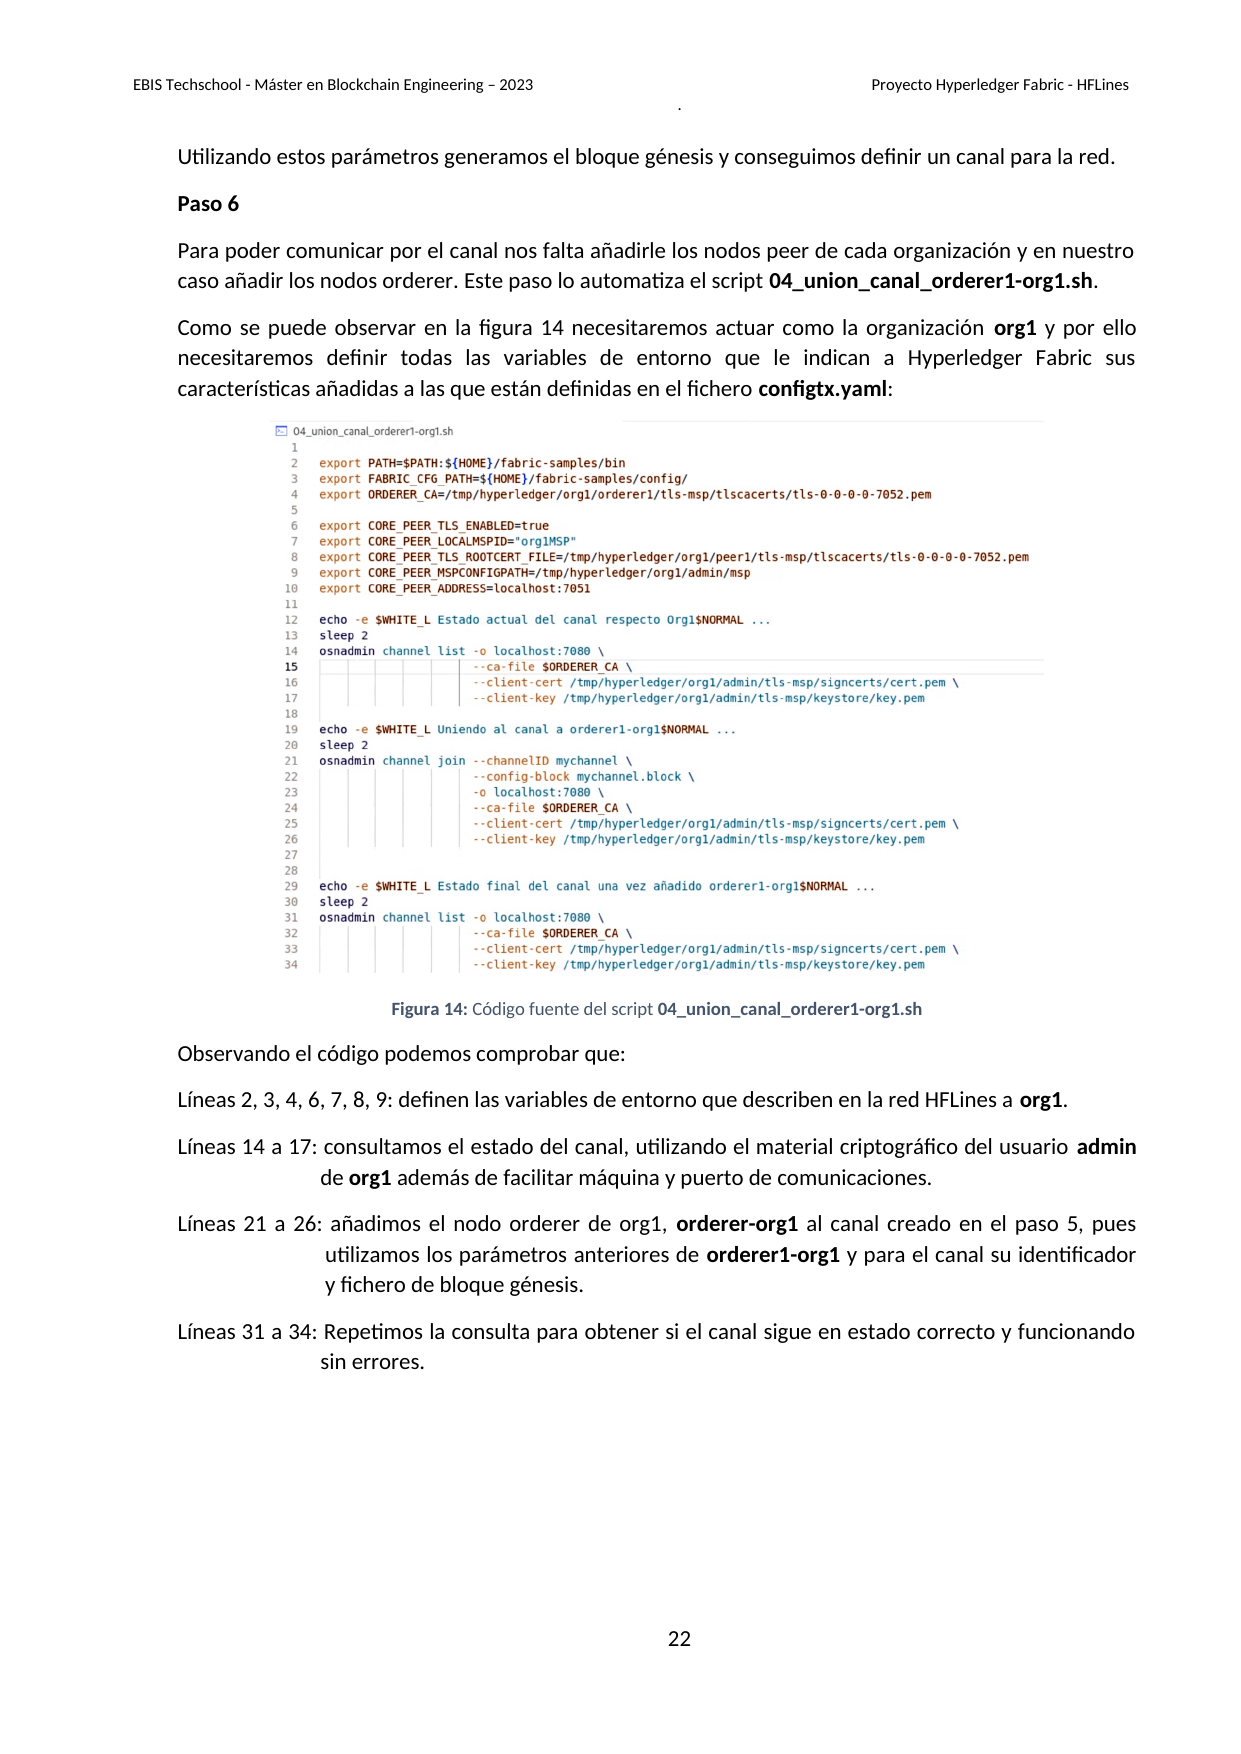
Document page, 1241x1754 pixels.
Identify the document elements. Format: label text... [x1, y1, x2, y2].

text Líneas 31 a 34: Repetimos la consulta para obtener si el canal sigue en estado correcto y funcionando sin errores. [177, 1317, 1137, 1375]
picture [270, 420, 1045, 978]
text Observando el código podemos comprobar que: [177, 1039, 1137, 1067]
text Líneas 21 a 26: añadimos el nodo orderer de org1, orderer-org1 al canal creado en el paso 5, pues utilizamos los parámetros anteriores de orderer1-org1 y para el canal su identificador y fichero de bloque génesis. [177, 1209, 1137, 1298]
text Paso 6 [177, 189, 1137, 217]
text Líneas 14 a 17: consultamos el estado del canal, utilizando el material criptográfico del usuario admin de org1 además de facilitar máquina y puerto de comunicaciones. [177, 1132, 1137, 1191]
text Figura 14: Código fuente del script 04_union_canal_orderer1-org1.sh [177, 997, 1137, 1020]
text Utilizando estos parámetros generamos el bloque génesis y conseguimos definir un canal para la red. [177, 142, 1137, 170]
text Líneas 2, 3, 4, 6, 7, 8, 9: definen las variables de entorno que describen en la red HFLines a org1. [177, 1086, 1137, 1113]
text Como se puede observar en la figura 14 necesitaremos actuar como la organización org1 y por ello necesitaremos definir todas las variables de entorno que le indican a Hyperledger Fabric sus características añadidas a las que están definidas en el fichero configtx.yaml: [177, 313, 1137, 402]
text Para poder comunicar por el canal nos falta añadirle los nodos peer de cada organización y en nuestro caso añadir los nodos orderer. Este paso lo automatiza el script 04_union_canal_orderer1-org1.sh. [177, 236, 1137, 294]
